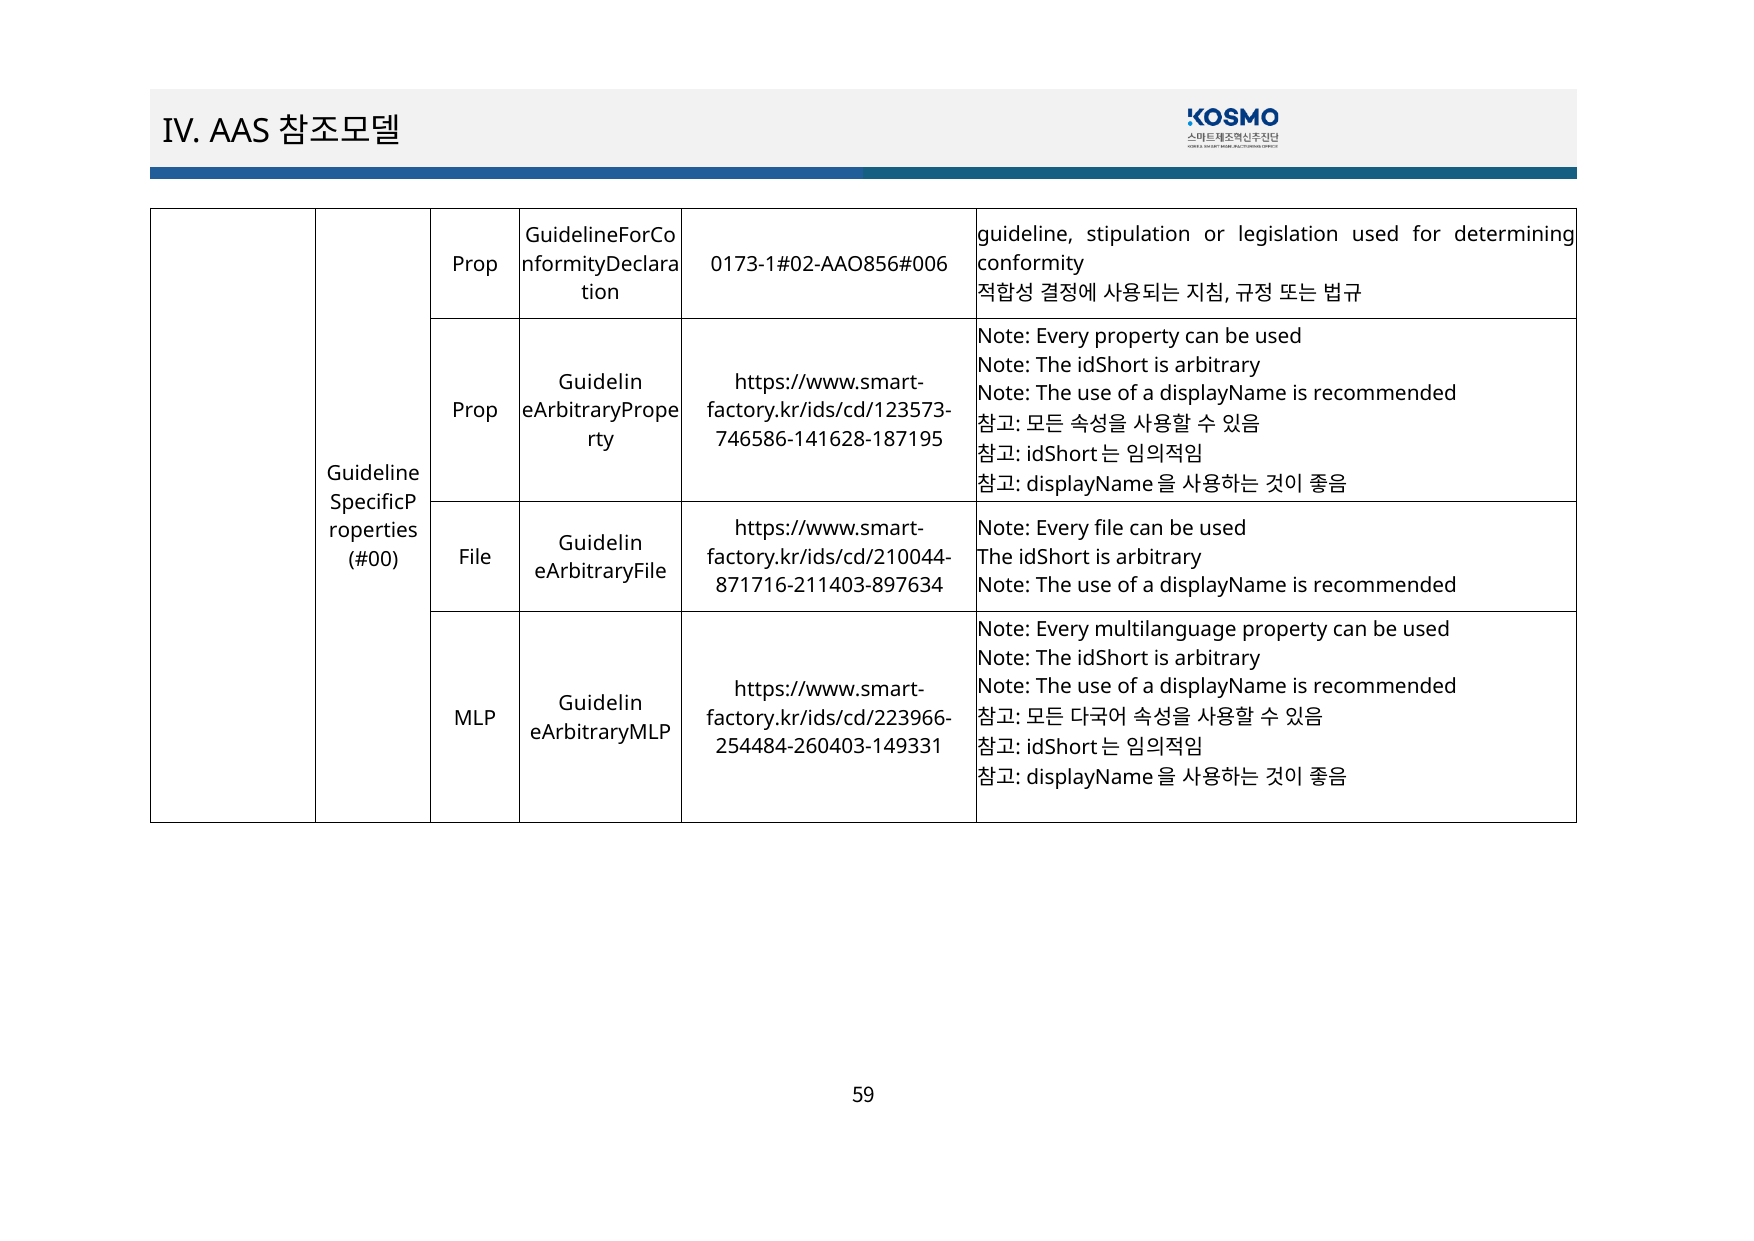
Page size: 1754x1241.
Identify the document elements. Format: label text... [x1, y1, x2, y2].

table_cell GuidelineForConformityDeclaration [520, 209, 681, 317]
table_cell Prop [431, 319, 519, 501]
table_cell Note: Every file can be used The idShort is arbitrary Note: The use of a displayName is recommended [977, 502, 1576, 611]
table_cell 0173-1#02-AAO856#006 [682, 209, 976, 317]
table_cell GuidelineArbitraryMLP [520, 612, 681, 822]
table_cell File [431, 502, 519, 611]
picture [1187, 108, 1279, 148]
table_cell GuidelineArbitraryProperty [520, 319, 681, 501]
table_cell https://www.smart-factory.kr/ids/cd/210044-871716-211403-897634 [682, 502, 976, 611]
table_cell GuidelineSpecificProperties(#00) [316, 209, 430, 822]
table_cell Note: Every multilanguage property can be used Note: The idShort is arbitrary Note: The use of a displayName is recommended 참고: 모든 다국어 속성을 사용할 수 있음 참고: idShort는 임의적임 참고: displayName을 사용하는 것이 좋음 [977, 612, 1576, 822]
table_cell https://www.smart-factory.kr/ids/cd/223966-254484-260403-149331 [682, 612, 976, 822]
table_cell Prop [431, 209, 519, 317]
table_cell MLP [431, 612, 519, 822]
table_cell GuidelineArbitraryFile [520, 502, 681, 611]
table_cell https://www.smart-factory.kr/ids/cd/123573-746586-141628-187195 [682, 319, 976, 501]
table_cell guideline, stipulation or legislation used for determining conformity 적합성 결정에 사용되는 지침, 규정 또는 법규 [977, 209, 1576, 317]
table_cell Note: Every property can be used Note: The idShort is arbitrary Note: The use of a displayName is recommended 참고: 모든 속성을 사용할 수 있음 참고: idShort는 임의적임 참고: displayName을 사용하는 것이 좋음 [977, 319, 1576, 501]
